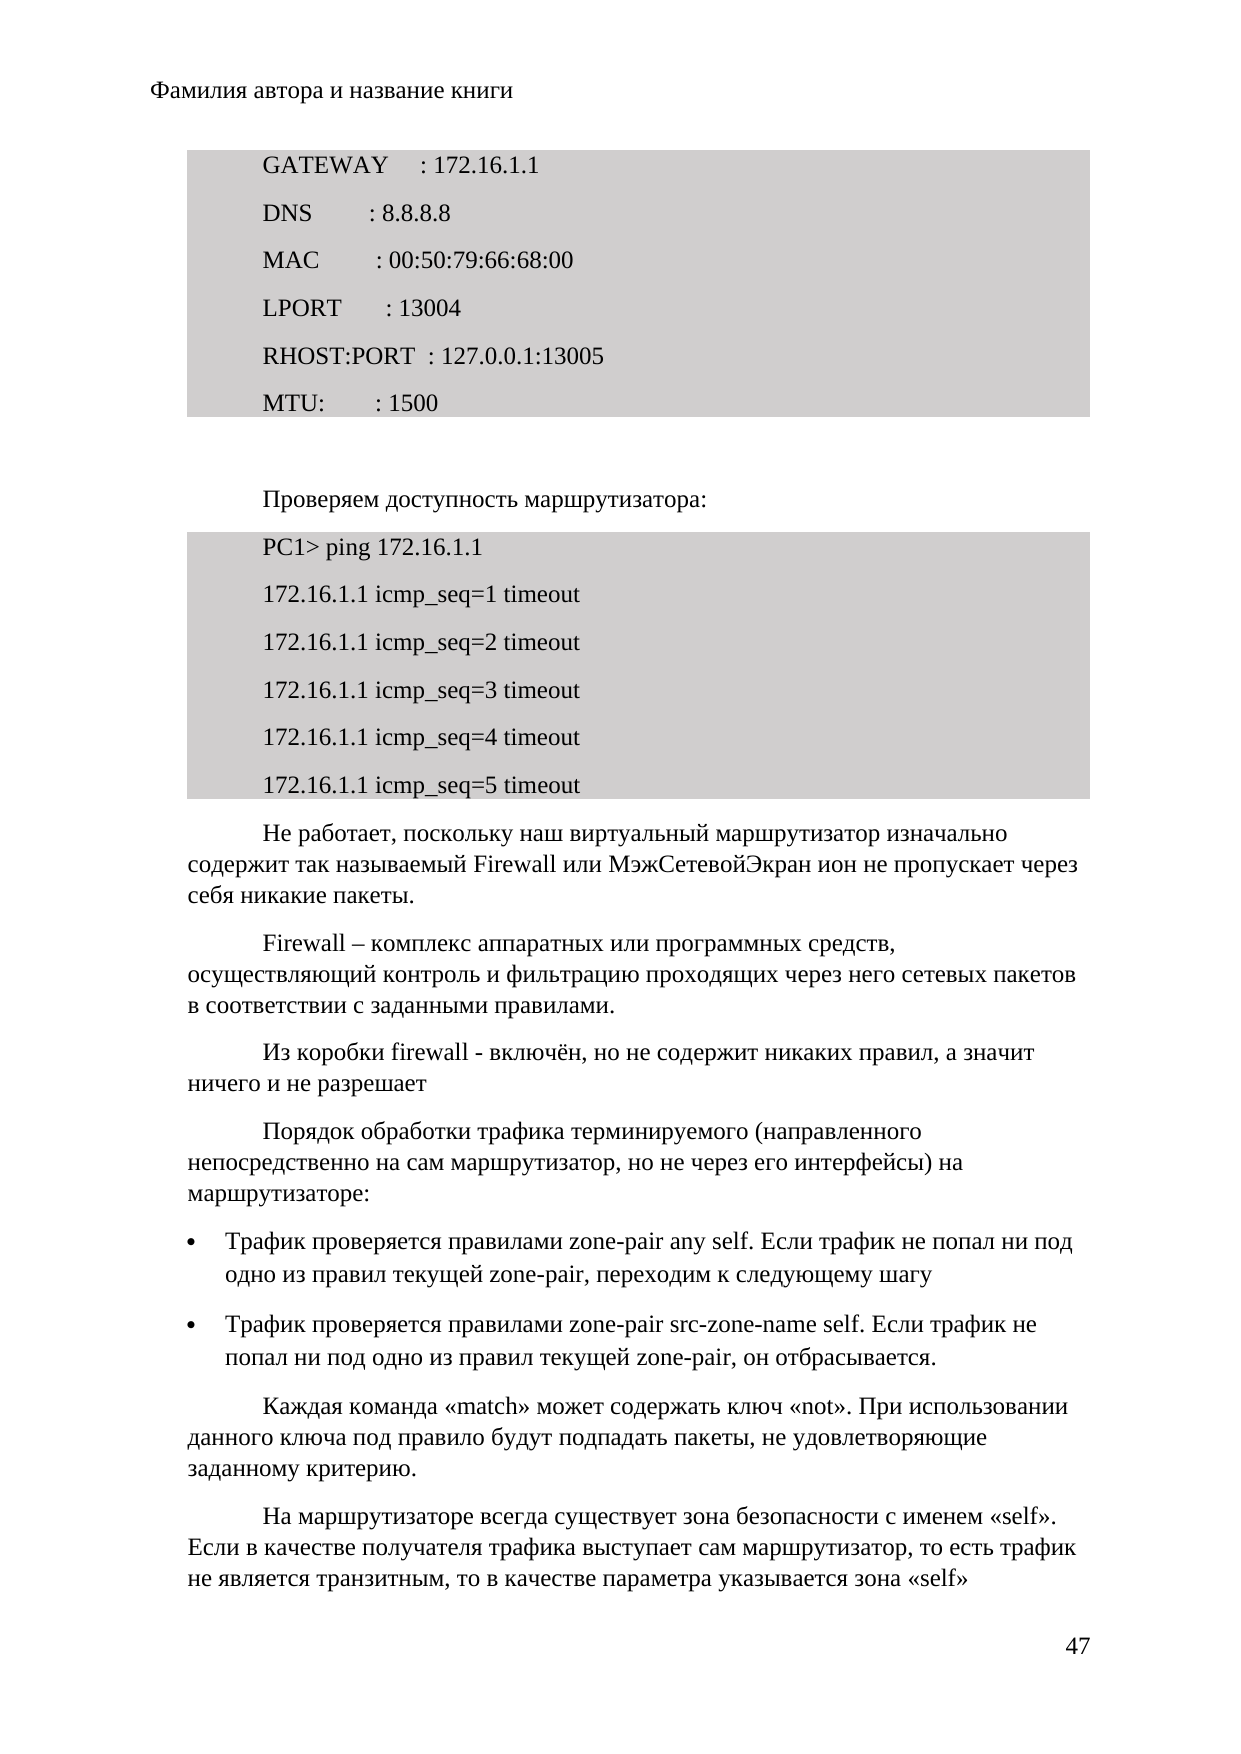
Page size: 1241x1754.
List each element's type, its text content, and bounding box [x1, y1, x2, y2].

text Firewall – комплекс аппаратных или программных средств, осуществляющий контроль и фильтрацию проходящих через него сетевых пакетов в соответствии с заданными правилами. [187, 928, 1090, 1018]
text MTU: : 1500 [187, 388, 1090, 417]
text RHOST:PORT : 127.0.0.1:13005 [187, 341, 1090, 369]
text 172.16.1.1 icmp_seq=2 timeout [187, 627, 1090, 656]
text LPORT : 13004 [187, 293, 1090, 322]
text PC1> ping 172.16.1.1 [187, 532, 1090, 560]
text DNS : 8.8.8.8 [187, 198, 1090, 226]
text 172.16.1.1 icmp_seq=3 timeout [187, 675, 1090, 703]
text 172.16.1.1 icmp_seq=5 timeout [187, 770, 1090, 799]
list Трафик проверяется правилами zone-pair any self. Если трафик не попал ни под одно из правил текущей zone-pair, переходим к следующему шагу [187, 1226, 1090, 1288]
text 172.16.1.1 icmp_seq=4 timeout [187, 722, 1090, 751]
text Каждая команда «match» может содержать ключ «not». При использовании данного ключа под правило будут подпадать пакеты, не удовлетворяющие заданному критерию. [187, 1391, 1090, 1482]
text Порядок обработки трафика терминируемого (направленного непосредственно на сам маршрутизатор, но не через его интерфейсы) на маршрутизаторе: [187, 1116, 1090, 1207]
text GATEWAY : 172.16.1.1 [187, 150, 1090, 179]
text Проверяем доступность маршрутизатора: [187, 484, 1090, 513]
text Из коробки firewall - включён, но не содержит никаких правил, а значит ничего и не разрешает [187, 1037, 1090, 1097]
text На маршрутизаторе всегда существует зона безопасности с именем «self». Если в качестве получателя трафика выступает сам маршрутизатор, то есть трафик не является транзитным, то в качестве параметра указывается зона «self» [187, 1501, 1090, 1592]
text Не работает, поскольку наш виртуальный маршрутизатор изначально содержит так называемый Firewall или МэжСетевойЭкран ион не пропускает через себя никакие пакеты. [187, 818, 1090, 909]
text 172.16.1.1 icmp_seq=1 timeout [187, 579, 1090, 608]
text MAC : 00:50:79:66:68:00 [187, 245, 1090, 274]
list Трафик проверяется правилами zone-pair src-zone-name self. Если трафик не попал ни под одно из правил текущей zone-pair, он отбрасывается. [187, 1309, 1090, 1371]
